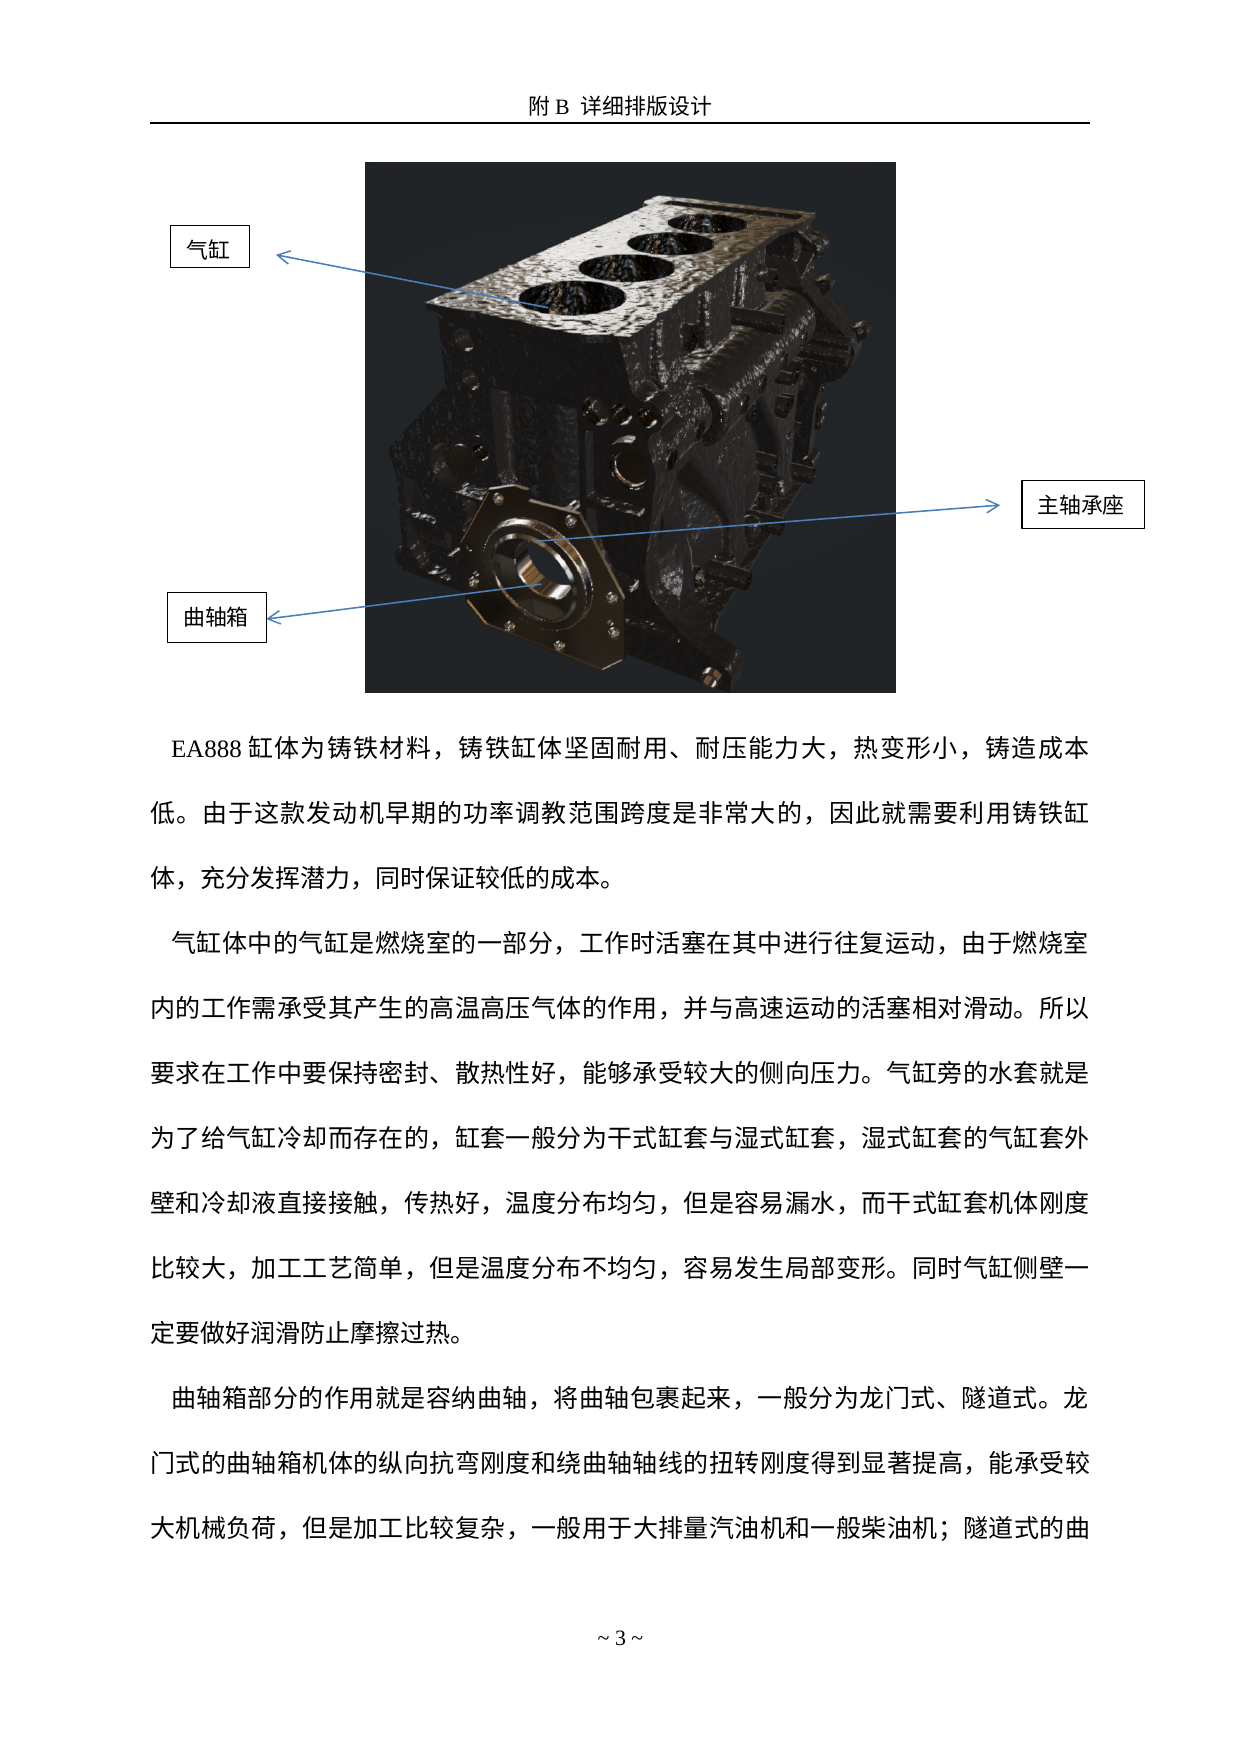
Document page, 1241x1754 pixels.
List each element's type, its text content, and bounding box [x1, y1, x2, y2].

picture [365, 162, 896, 693]
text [150, 1364, 1090, 1559]
text 气缸体中的气缸是燃烧室的一部分，工作时活塞在其中进行往复运动，由于燃烧室内的工作需承受其产生的高温高压气体的作用，并与高速运动的活塞相对滑动。所以要求在工作中要保持密封、散热性好，能够承受较大的侧向压力。气缸旁的水套就是为了给气缸冷却而存在的，缸套一般分为干式缸套与湿式缸套，湿式缸套的气缸套外壁和冷却液直接接触，传热好，温度分布均匀，但是容易漏水，而干式缸套机体刚度比较大，加工工艺简单，但是温度分布不均匀，容易发生局部变形。同时气缸侧壁一定要做好润滑防止摩擦过热。 [150, 909, 1090, 1364]
text EA888缸体为铸铁材料，铸铁缸体坚固耐用、耐压能力大，热变形小，铸造成本低。由于这款发动机早期的功率调教范围跨度是非常大的，因此就需要利用铸铁缸体，充分发挥潜力，同时保证较低的成本。 [150, 714, 1090, 909]
